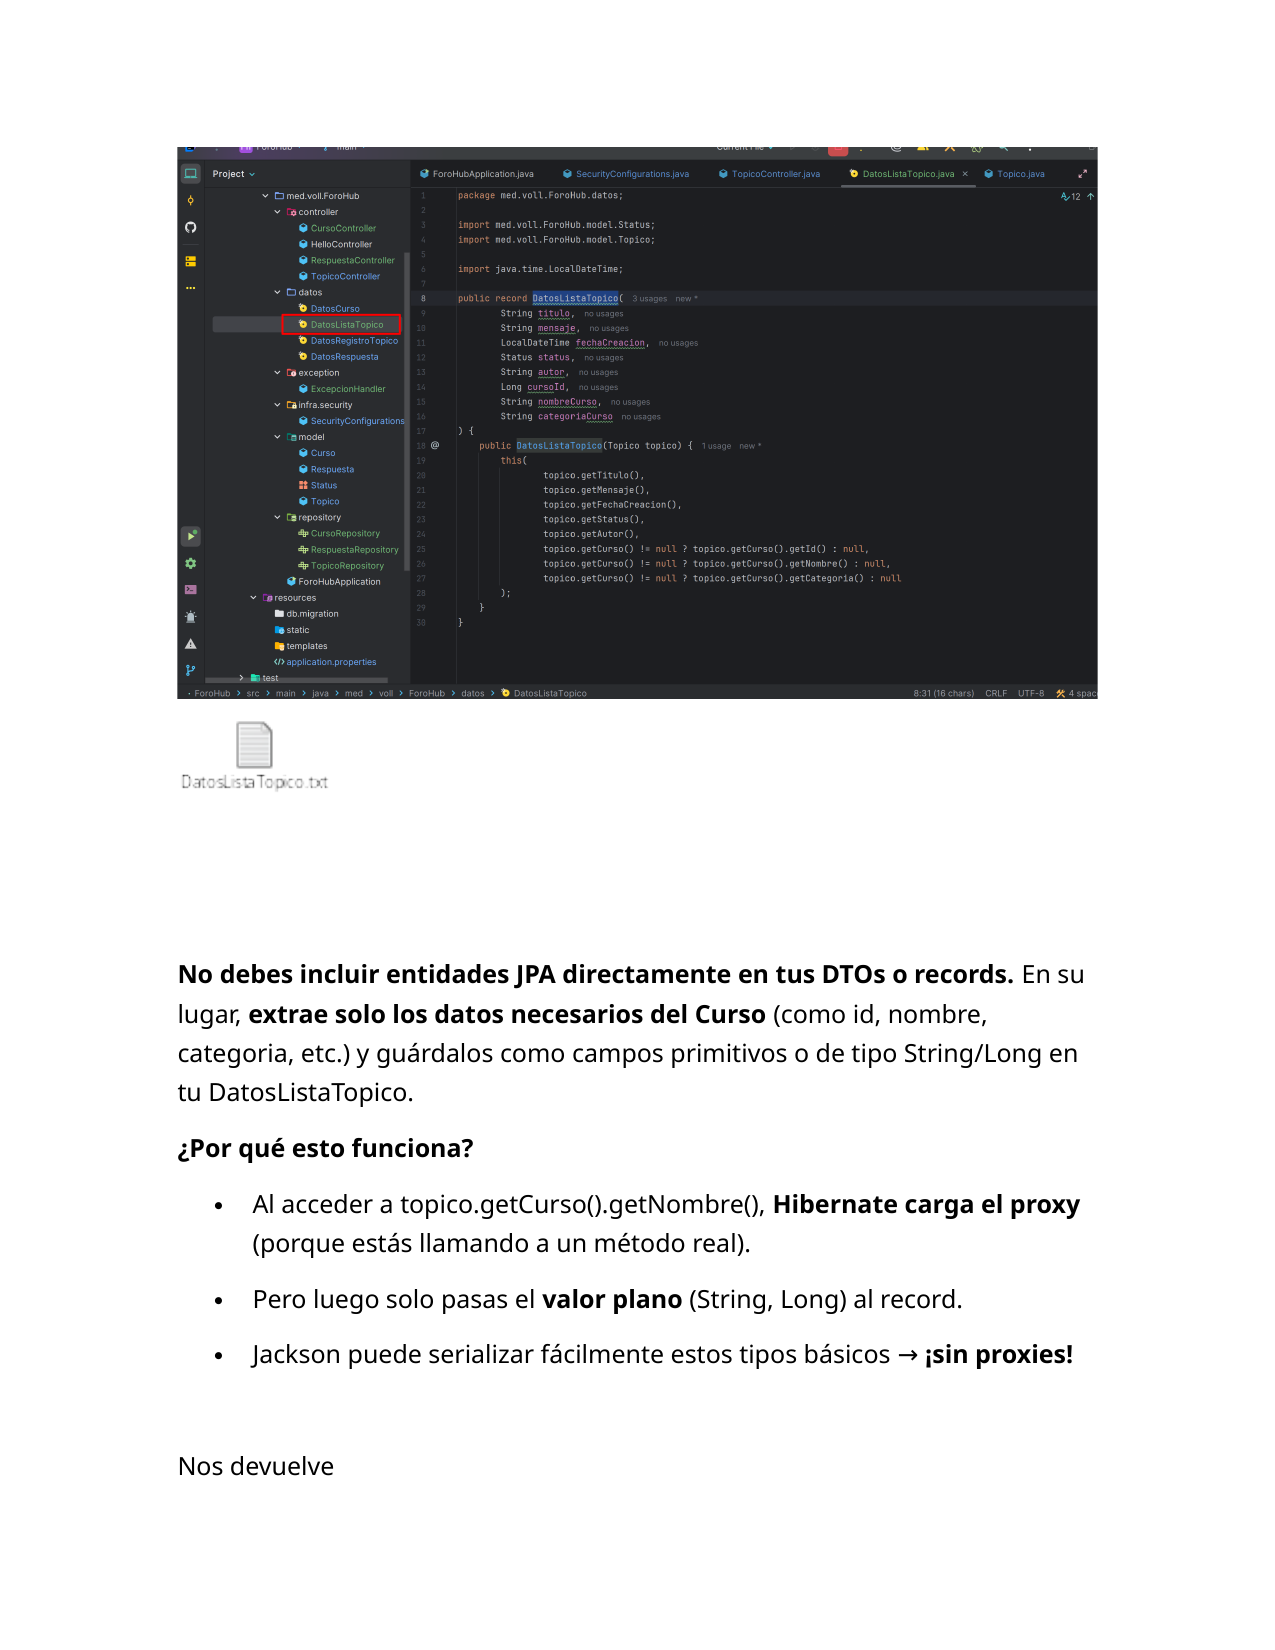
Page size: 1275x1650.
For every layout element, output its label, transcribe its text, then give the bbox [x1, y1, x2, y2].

text ¿Por qué esto funciona? [177, 1131, 1098, 1164]
text No debes incluir entidades JPA directamente en tus DTOs o records. En su lugar, extrae solo los datos necesarios del Curso (como id, nombre, categoria, etc.) y guárdalos como campos primitivos o de tipo String/Long en tu DatosListaTopico. [177, 957, 1098, 1109]
list Al acceder a topico.getCurso().getNombre(), Hibernate carga el proxy (porque estás llamando a un método real). [215, 1186, 1098, 1259]
picture [177, 147, 1098, 699]
text Nos devuelve [177, 1449, 1098, 1483]
list Jackson puede serializar fácilmente estos tipos básicos → ¡sin proxies! [215, 1337, 1098, 1371]
list Pero luego solo pasas el valor plano (String, Long) al record. [215, 1281, 1098, 1315]
